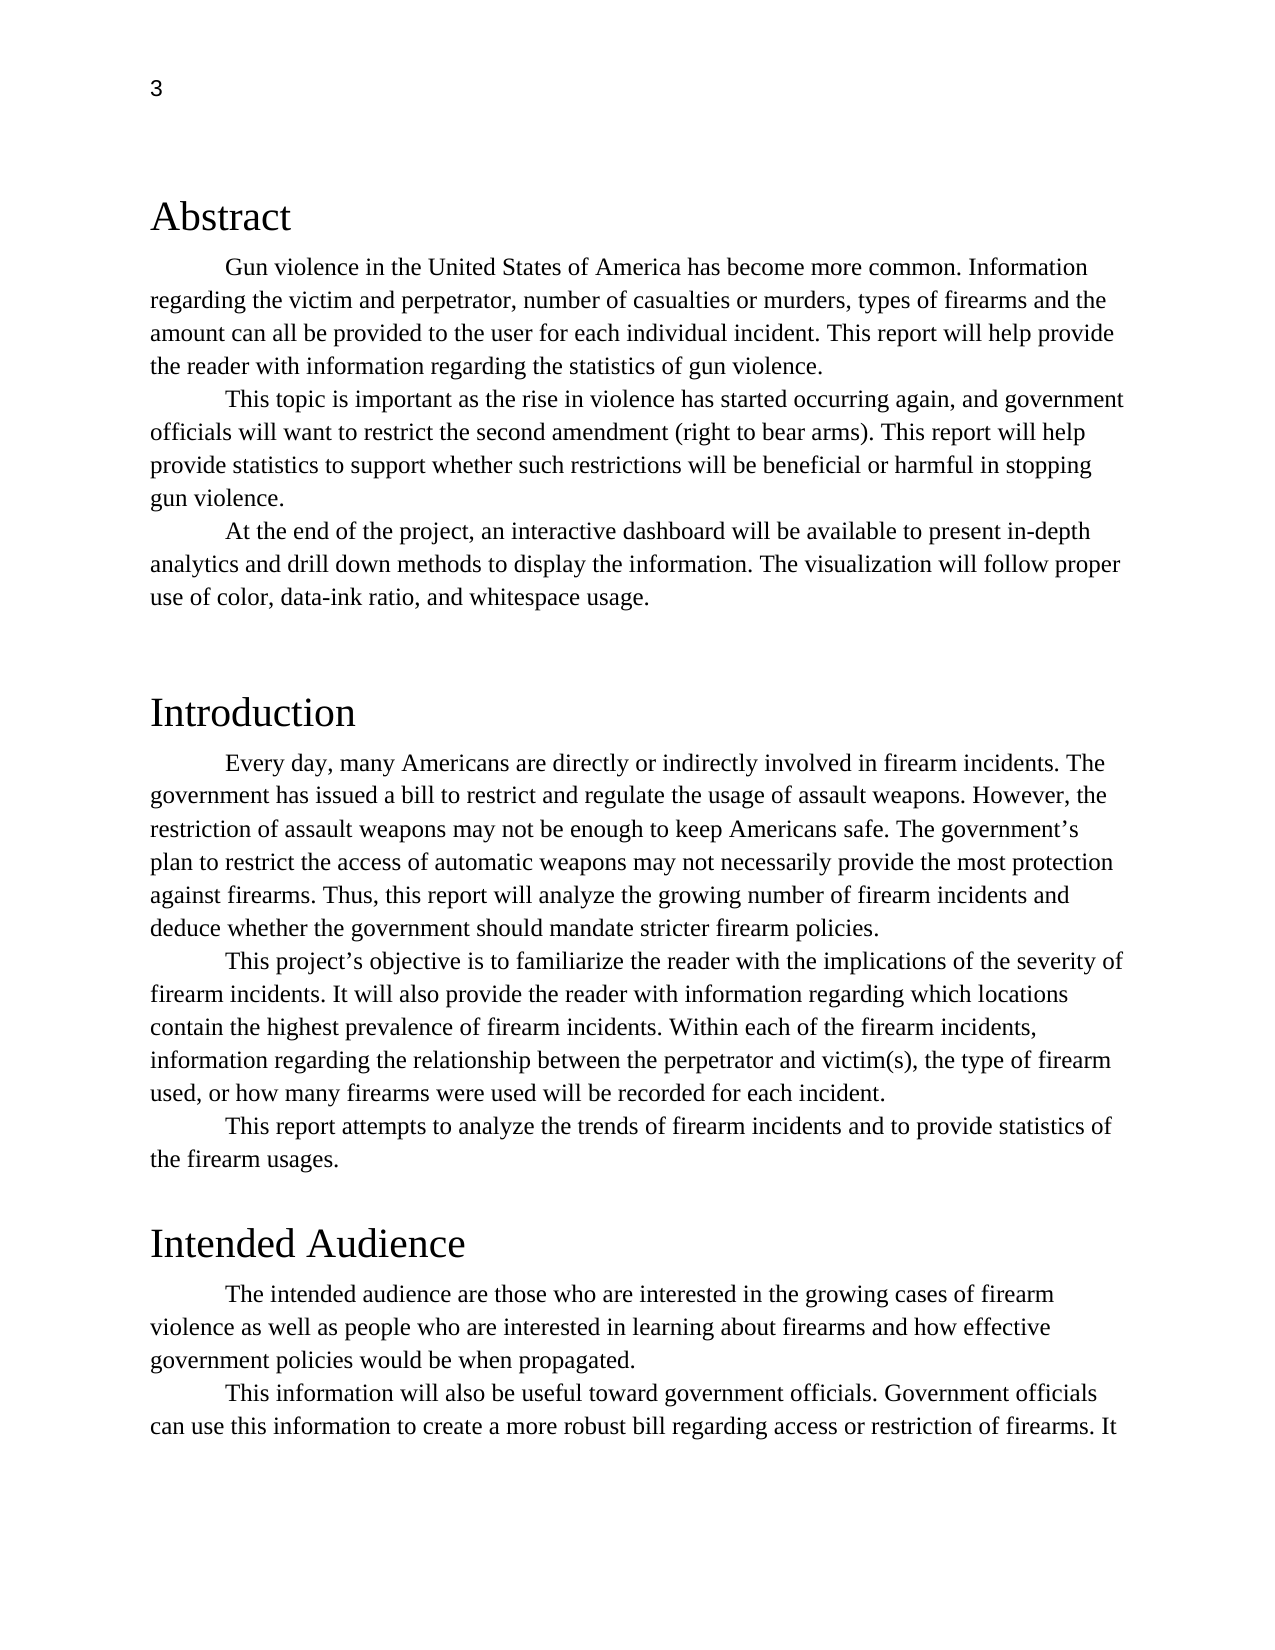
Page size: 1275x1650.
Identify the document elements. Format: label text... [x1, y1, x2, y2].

text The intended audience are those who are interested in the growing cases of firearm violence as well as people who are interested in learning about firearms and how effective government policies would be when propagated. [150, 1279, 1125, 1374]
subtitle Introduction [150, 687, 1125, 735]
text At the end of the project, an interactive dashboard will be available to present in-depth analytics and drill down methods to display the information. The visualization will follow proper use of color, data-ink ratio, and whitespace usage. [150, 516, 1125, 611]
text Every day, many Americans are directly or indirectly involved in firearm incidents. The government has issued a bill to restrict and regulate the usage of assault weapons. However, the restriction of assault weapons may not be enough to keep Americans safe. The government’s plan to restrict the access of automatic weapons may not necessarily provide the most protection against firearms. Thus, this report will analyze the growing number of firearm incidents and deduce whether the government should mandate stricter firearm policies. [150, 748, 1125, 941]
text This project’s objective is to familiarize the reader with the implications of the severity of firearm incidents. It will also provide the reader with information regarding which locations contain the highest prevalence of firearm incidents. Within each of the firearm incidents, information regarding the relationship between the perpetrator and victim(s), the type of firearm used, or how many firearms were used will be recorded for each incident. [150, 946, 1125, 1107]
text This report attempts to analyze the trends of firearm incidents and to provide statistics of the firearm usages. [150, 1111, 1125, 1173]
text This topic is important as the rise in violence has started occurring again, and government officials will want to restrict the second amendment (right to bear arms). This report will help provide statistics to support whether such restrictions will be beneficial or harmful in stopping gun violence. [150, 384, 1125, 512]
subtitle Abstract [150, 192, 1125, 239]
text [150, 1378, 1125, 1440]
subtitle Intended Audience [150, 1218, 1125, 1266]
text Gun violence in the United States of America has become more common. Information regarding the victim and perpetrator, number of casualties or murders, types of firearms and the amount can all be provided to the user for each individual incident. This report will help provide the reader with information regarding the statistics of gun violence. [150, 252, 1125, 380]
